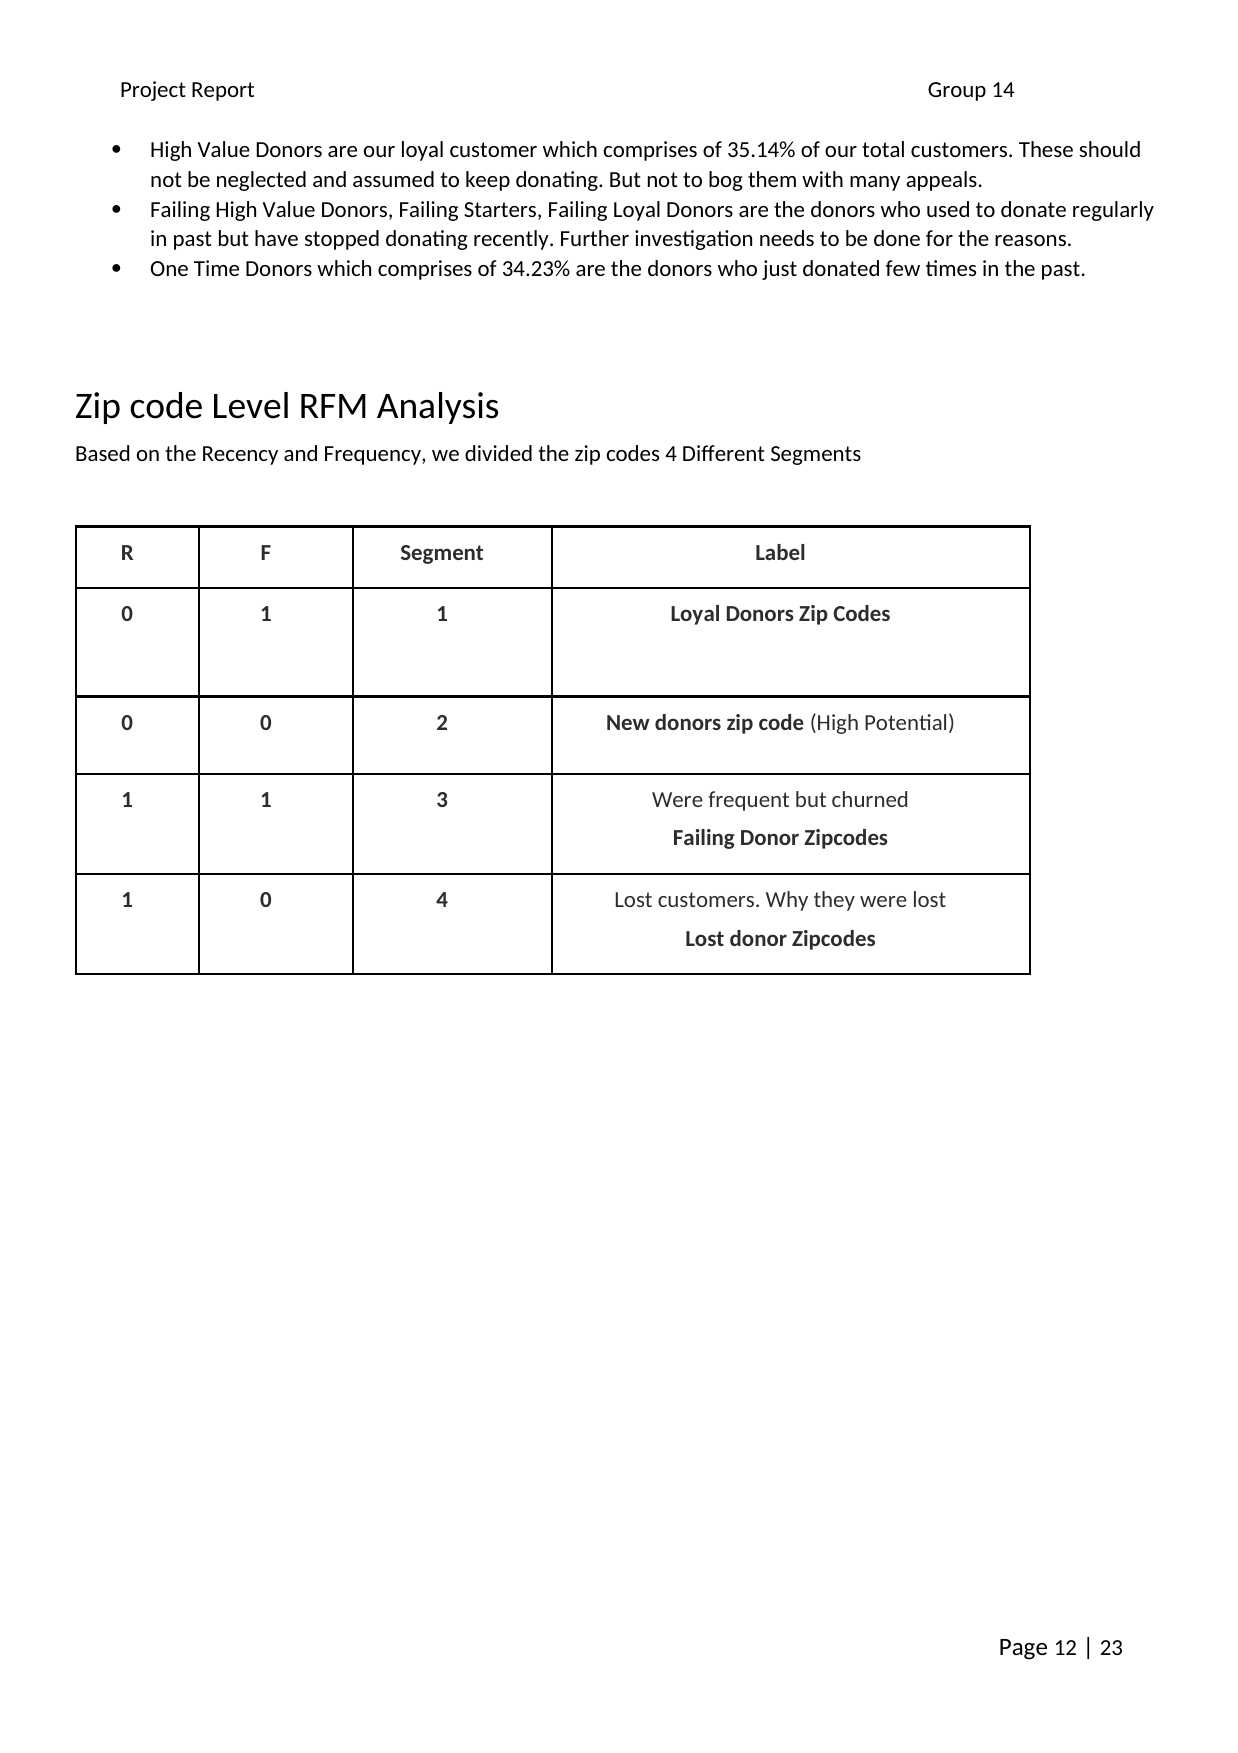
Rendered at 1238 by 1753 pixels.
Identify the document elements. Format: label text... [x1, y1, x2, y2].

table_cell 2 [354, 698, 551, 772]
table_header Label [553, 528, 1029, 587]
table_cell 0 [77, 698, 198, 772]
table_header R [77, 528, 198, 587]
table_cell Were frequent but churned Failing Donor Zipcodes [553, 775, 1029, 873]
list High Value Donors are our loyal customer which comprises of 35.14% of our total customers. These should not be neglected and assumed to keep donating. But not to bog them with many appeals. [112, 135, 1162, 193]
table_cell 1 [200, 775, 352, 873]
list One Time Donors which comprises of 34.23% are the donors who just donated few times in the past. [112, 254, 1162, 282]
table_header F [200, 528, 352, 587]
text Based on the Recency and Frequency, we divided the zip codes 4 Different Segments [75, 439, 1162, 467]
table_cell 1 [354, 589, 551, 695]
table_cell 0 [200, 698, 352, 772]
table_cell New donors zip code (High Potential) [553, 698, 1029, 772]
table_cell 4 [354, 875, 551, 973]
table_cell Loyal Donors Zip Codes [553, 589, 1029, 695]
table_cell 0 [200, 875, 352, 973]
table_cell 3 [354, 775, 551, 873]
list Failing High Value Donors, Failing Starters, Failing Loyal Donors are the donors who used to donate regularly in past but have stopped donating recently. Further investigation needs to be done for the reasons. [112, 195, 1162, 252]
table_header Segment [354, 528, 551, 587]
table_cell Lost customers. Why they were lost Lost donor Zipcodes [553, 875, 1029, 973]
table_cell 1 [77, 875, 198, 973]
subtitle Zip code Level RFM Analysis [75, 382, 1162, 427]
table_cell 1 [77, 775, 198, 873]
table_cell 0 [77, 589, 198, 695]
table_cell 1 [200, 589, 352, 695]
